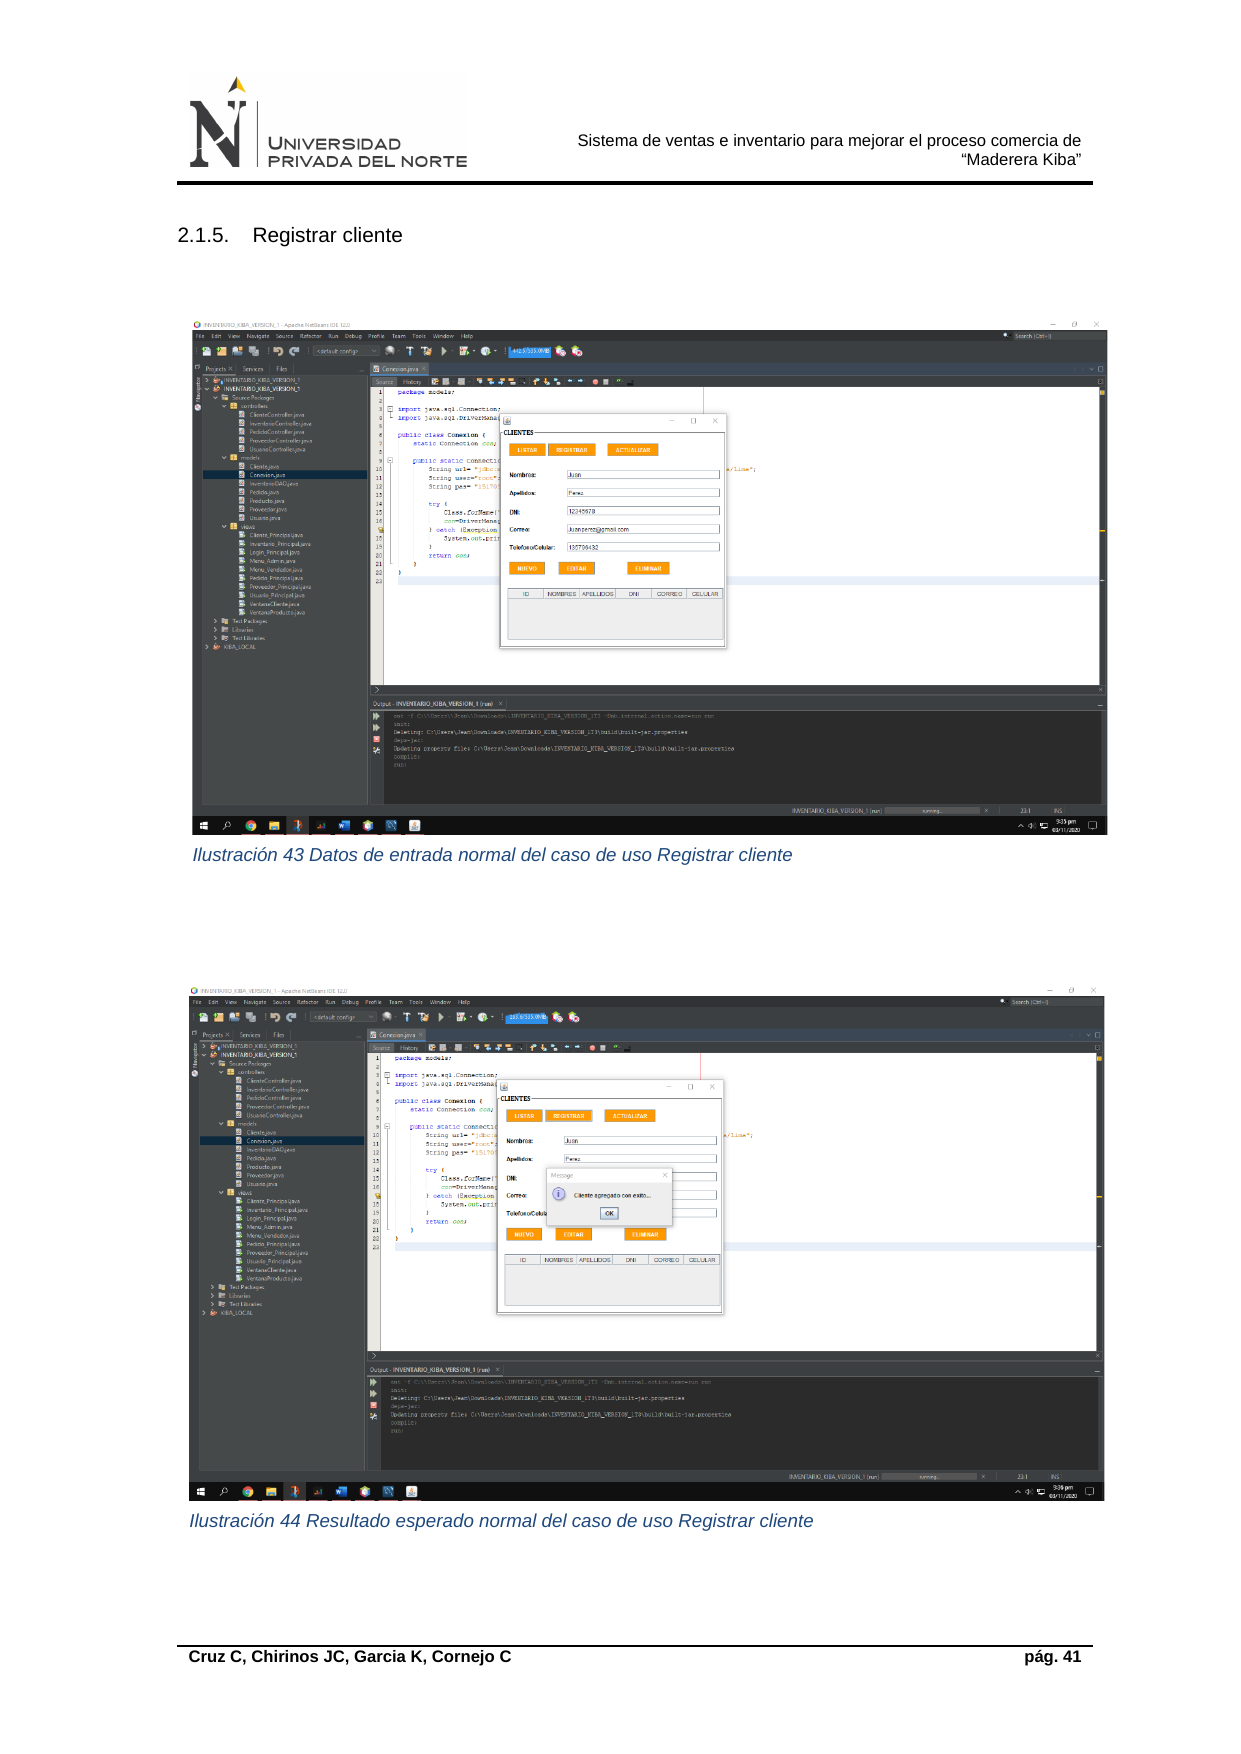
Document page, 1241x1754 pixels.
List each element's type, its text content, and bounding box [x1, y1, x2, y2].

picture [192, 320, 1108, 835]
subtitle Registrar cliente [177, 223, 1092, 247]
picture [189, 985, 1105, 1501]
picture [188, 73, 469, 169]
